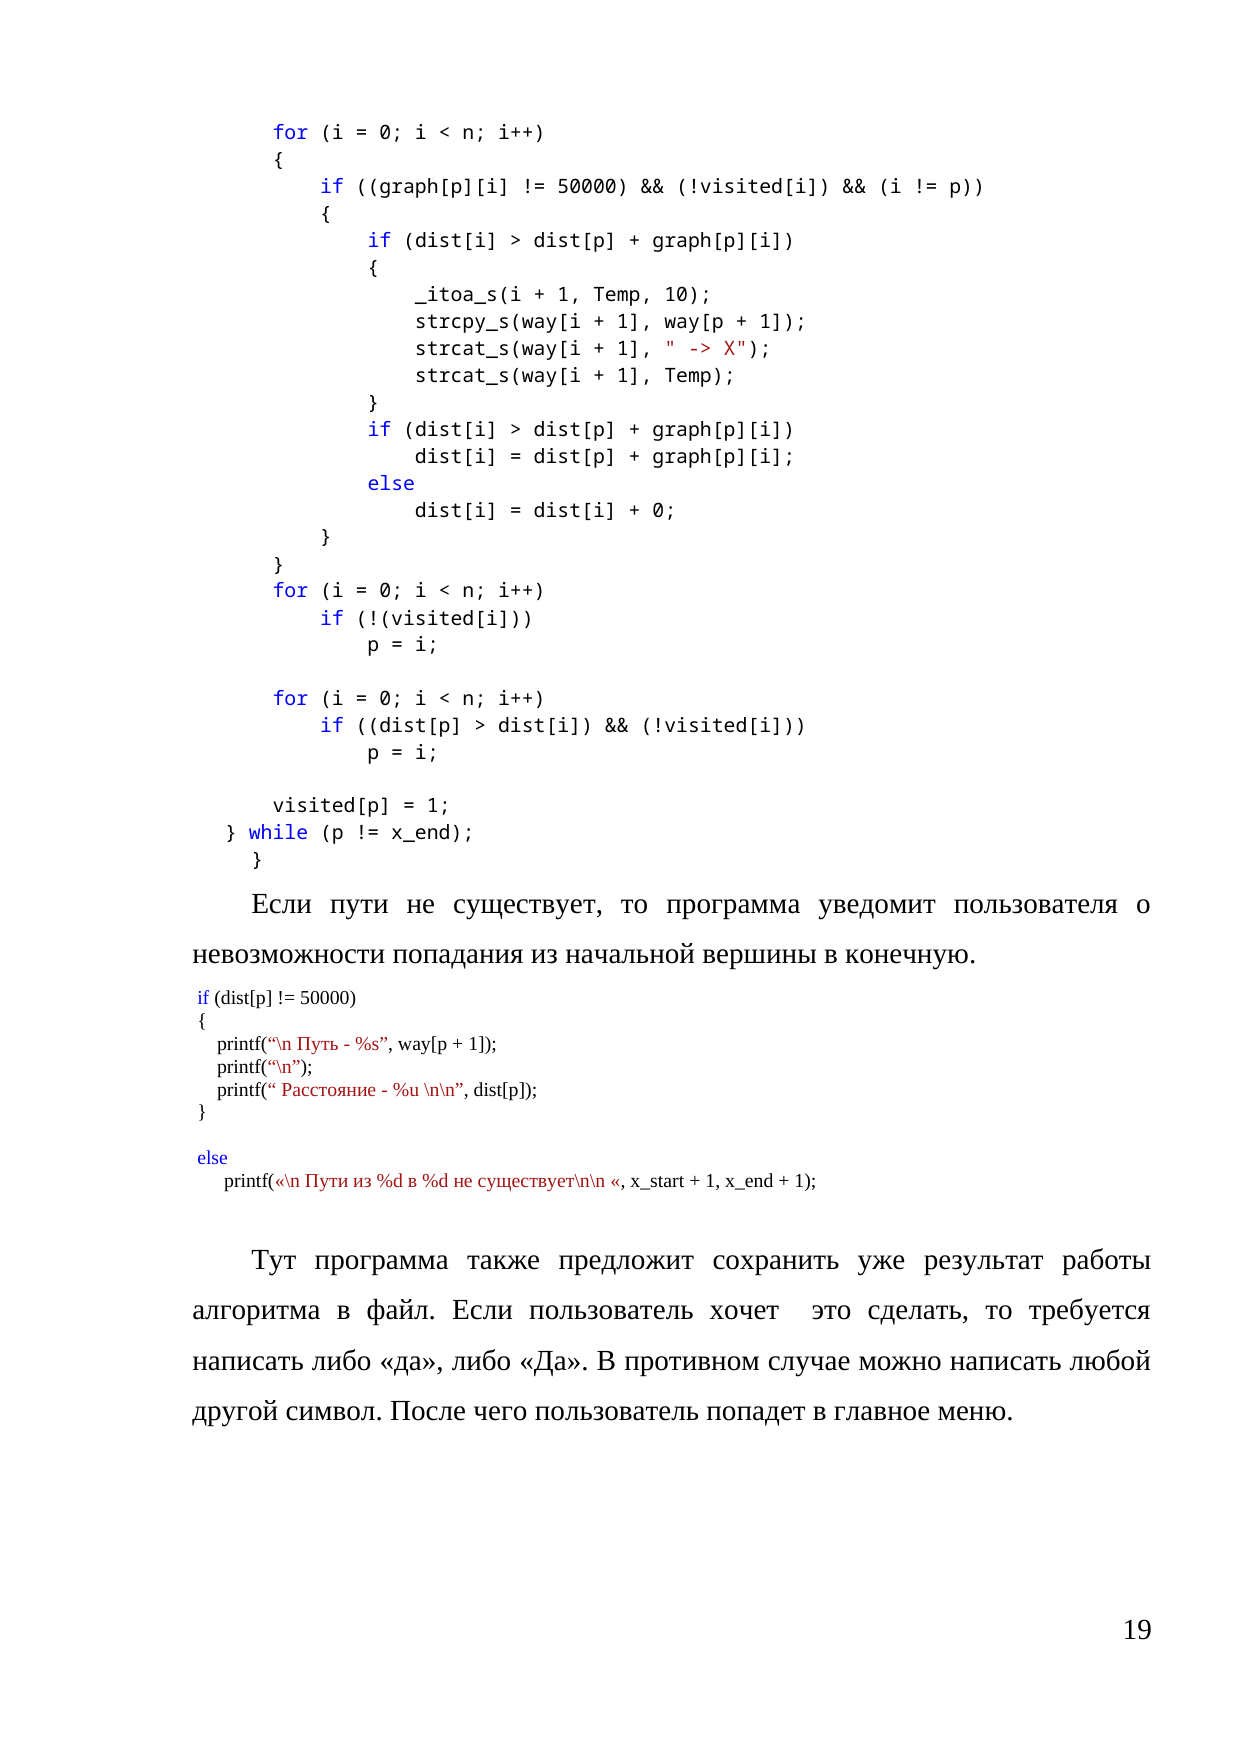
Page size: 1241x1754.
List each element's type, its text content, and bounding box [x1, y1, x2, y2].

text dist[i] = dist[p] + graph[p][i]; [177, 442, 1152, 469]
text { [177, 199, 1152, 226]
text if (!(visited[i])) [177, 604, 1152, 631]
text } [177, 388, 1152, 415]
text { [177, 145, 1152, 172]
text } [177, 550, 1152, 577]
text Тут программа также предложит сохранить уже результат работы алгоритма в файл. Если пользователь хочет это сделать, то требуется написать либо «да», либо «Да». В противном случае можно написать любой другой символ. После чего пользователь попадет в главное меню. [192, 1242, 1152, 1426]
text if ((dist[p] > dist[i]) && (!visited[i])) [177, 711, 1152, 738]
text if (dist[i] > dist[p] + graph[p][i]) [177, 226, 1152, 253]
text } [177, 1100, 1152, 1123]
text Если пути не существует, то программа уведомит пользователя о невозможности попадания из начальной вершины в конечную. [192, 886, 1152, 969]
text dist[i] = dist[i] + 0; [177, 496, 1152, 523]
text _itoa_s(i + 1, Temp, 10); [177, 280, 1152, 307]
text strcpy_s(way[i + 1], way[p + 1]); [177, 307, 1152, 334]
text if ((graph[p][i] != 50000) && (!visited[i]) && (i != p)) [177, 172, 1152, 199]
text else [177, 1146, 1152, 1169]
text for (i = 0; i < n; i++) [177, 684, 1152, 711]
text p = i; [177, 738, 1152, 765]
text else [177, 469, 1152, 496]
text strcat_s(way[i + 1], Temp); [177, 361, 1152, 388]
text printf(“ Расстояние - %u \n\n”, dist[p]); [177, 1078, 1152, 1100]
text for (i = 0; i < n; i++) [177, 577, 1152, 604]
text printf(«\n Пути из %d в %d не существует\n\n «, x_start + 1, x_end + 1); [189, 1169, 1152, 1192]
text } [192, 845, 1152, 872]
text if (dist[i] > dist[p] + graph[p][i]) [177, 415, 1152, 442]
text if (dist[p] != 50000) [177, 986, 1152, 1009]
text { [177, 1009, 1152, 1032]
text printf(“\n Путь - %s”, way[p + 1]); [177, 1032, 1152, 1055]
text } while (p != x_end); [177, 818, 1152, 845]
text strcat_s(way[i + 1], " -> X"); [177, 334, 1152, 361]
text p = i; [177, 631, 1152, 658]
text { [177, 253, 1152, 280]
text printf(“\n”); [177, 1055, 1152, 1078]
text } [177, 523, 1152, 550]
text visited[p] = 1; [177, 791, 1152, 818]
text for (i = 0; i < n; i++) [177, 118, 1152, 145]
